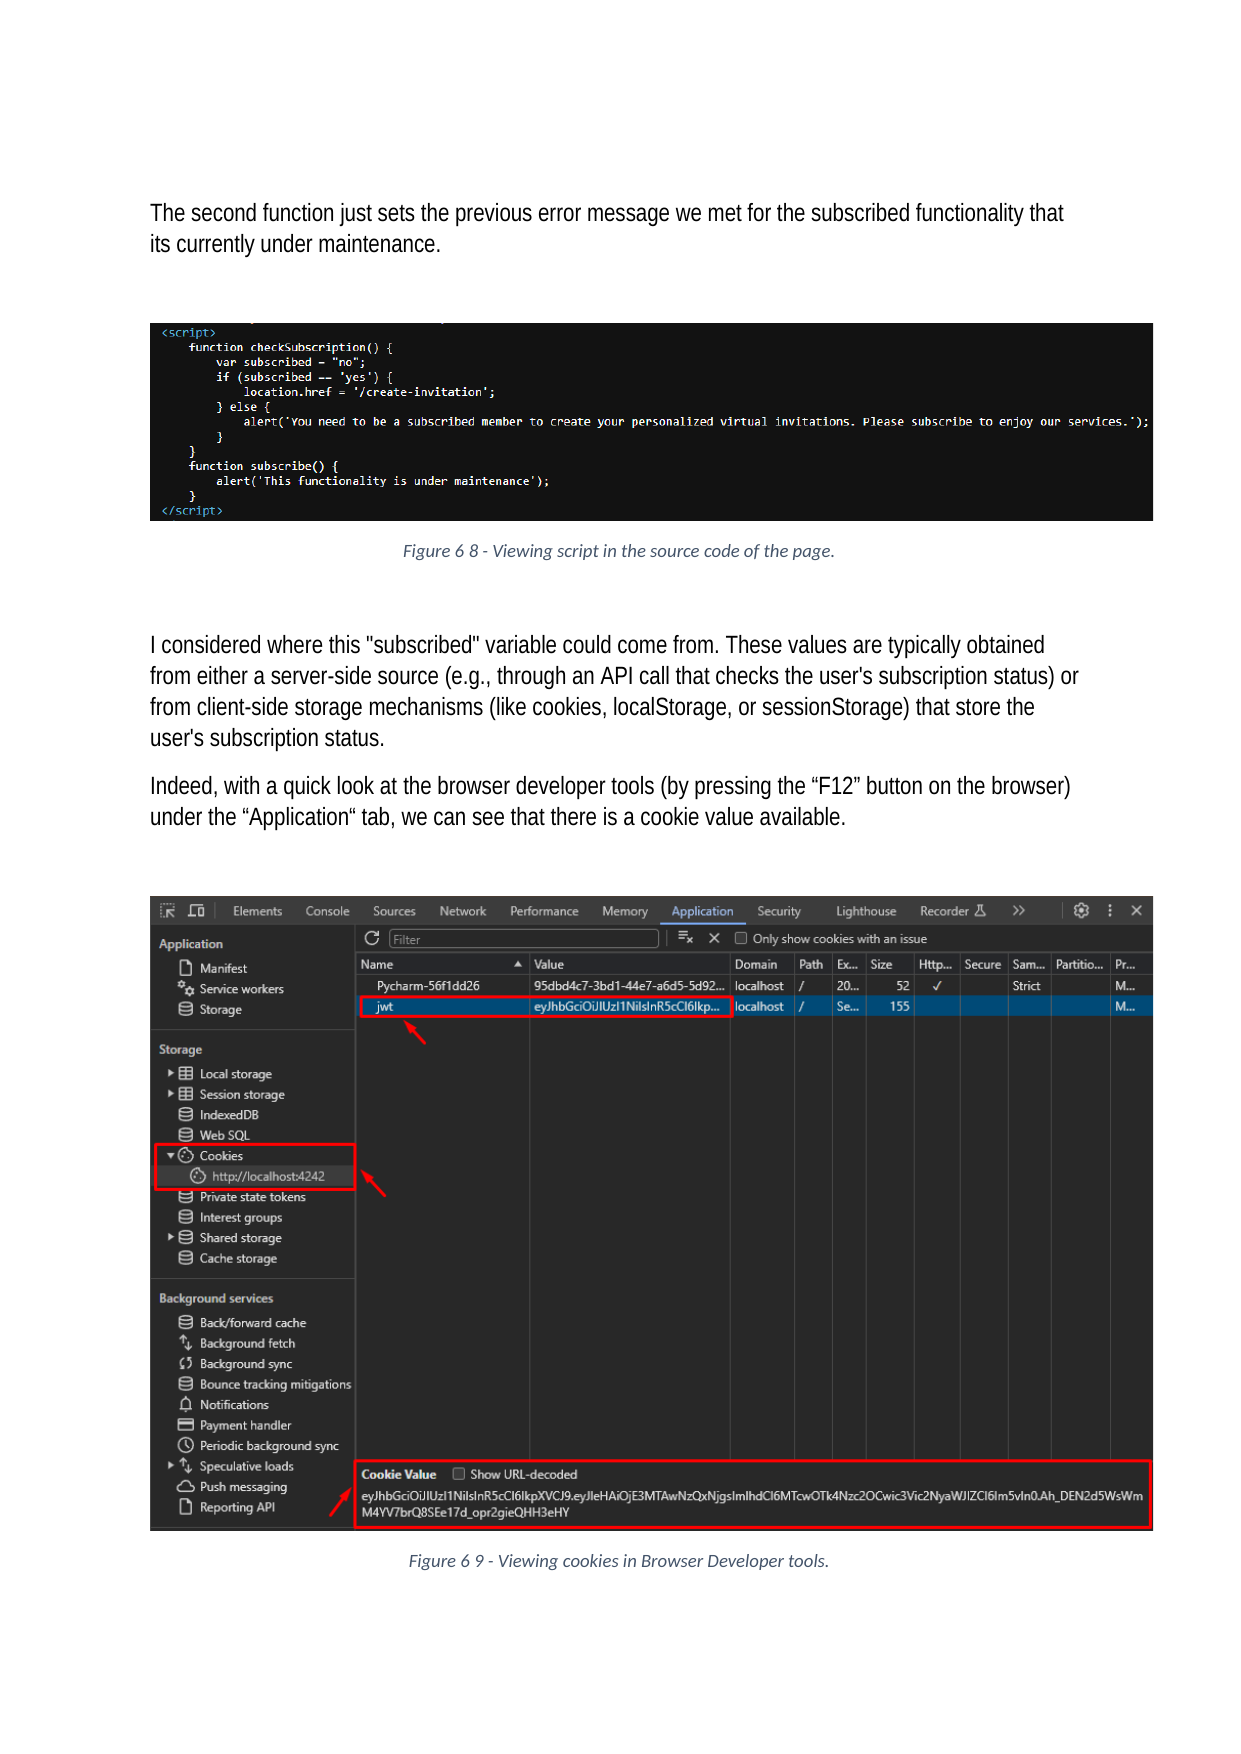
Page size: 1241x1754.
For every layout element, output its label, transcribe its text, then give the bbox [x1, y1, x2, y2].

text The second function just sets the previous error message we met for the subscribed functionality that its currently under maintenance. [150, 198, 1090, 257]
picture [150, 896, 1154, 1531]
text I considered where this "subscribed" variable could come from. These values are typically obtained from either a server-side source (e.g., through an API call that checks the user's subscription status) or from client-side storage mechanisms (like cookies, localStorage, or sessionStorage) that store the user's subscription status. [150, 630, 1090, 752]
text Figure 6 9 - Viewing cookies in Browser Developer tools. [150, 1549, 1090, 1572]
text Indeed, with a quick look at the browser developer tools (by pressing the “F12” button on the browser) under the “Application“ tab, we can see that there is a cookie value available. [150, 771, 1090, 830]
text Figure 6 8 - Viewing script in the source code of the page. [150, 539, 1090, 562]
picture [150, 323, 1154, 521]
